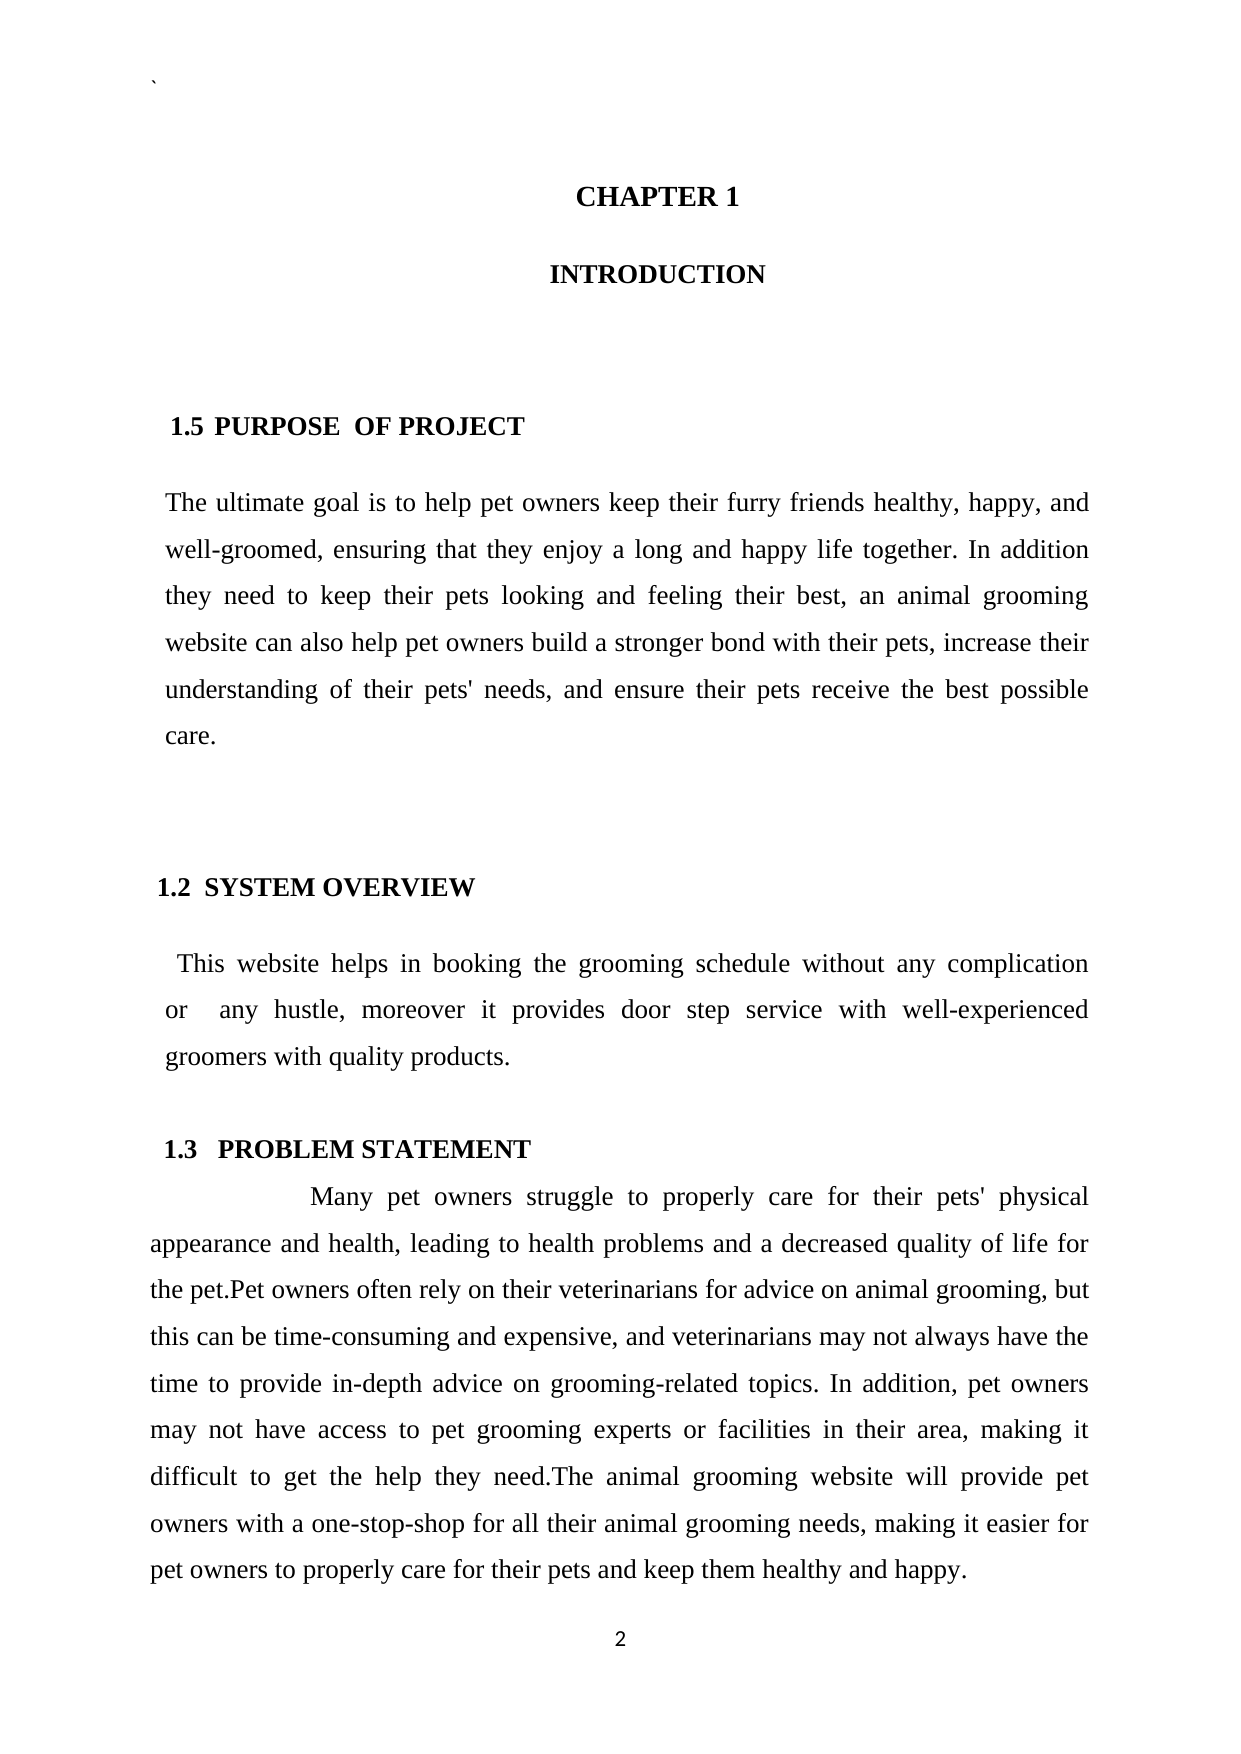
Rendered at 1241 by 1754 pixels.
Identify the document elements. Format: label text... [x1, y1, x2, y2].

text 1.3 PROBLEM STATEMENT [150, 1134, 1090, 1165]
text The ultimate goal is to help pet owners keep their furry friends healthy, happy, and well-groomed, ensuring that they enjoy a long and happy life together. In addition they need to keep their pets looking and feeling their best, an animal grooming website can also help pet owners build a stronger bond with their pets, increase their understanding of their pets' needs, and ensure their pets receive the best possible care. [165, 486, 1090, 751]
text INTRODUCTION [225, 259, 1090, 290]
text Many pet owners struggle to properly care for their pets' physical appearance and health, leading to health problems and a decreased quality of life for the pet.Pet owners often rely on their veterinarians for advice on animal grooming, but this can be time-consuming and expensive, and veterinarians may not always have the time to provide in-depth advice on grooming-related topics. In addition, pet owners may not have access to pet grooming experts or facilities in their area, making it difficult to get the help they need.The animal grooming website will provide pet owners with a one-stop-shop for all their animal grooming needs, making it easier for pet owners to properly care for their pets and keep them healthy and happy. [150, 1180, 1090, 1585]
text This website helps in booking the grooming schedule without any complication or any hustle, moreover it provides door step service with well-experienced groomers with quality products. [165, 947, 1090, 1071]
text CHAPTER 1 [225, 179, 1090, 213]
list PURPOSE OF PROJECT [170, 410, 1090, 441]
text 1.2 SYSTEM OVERVIEW [150, 871, 1090, 902]
